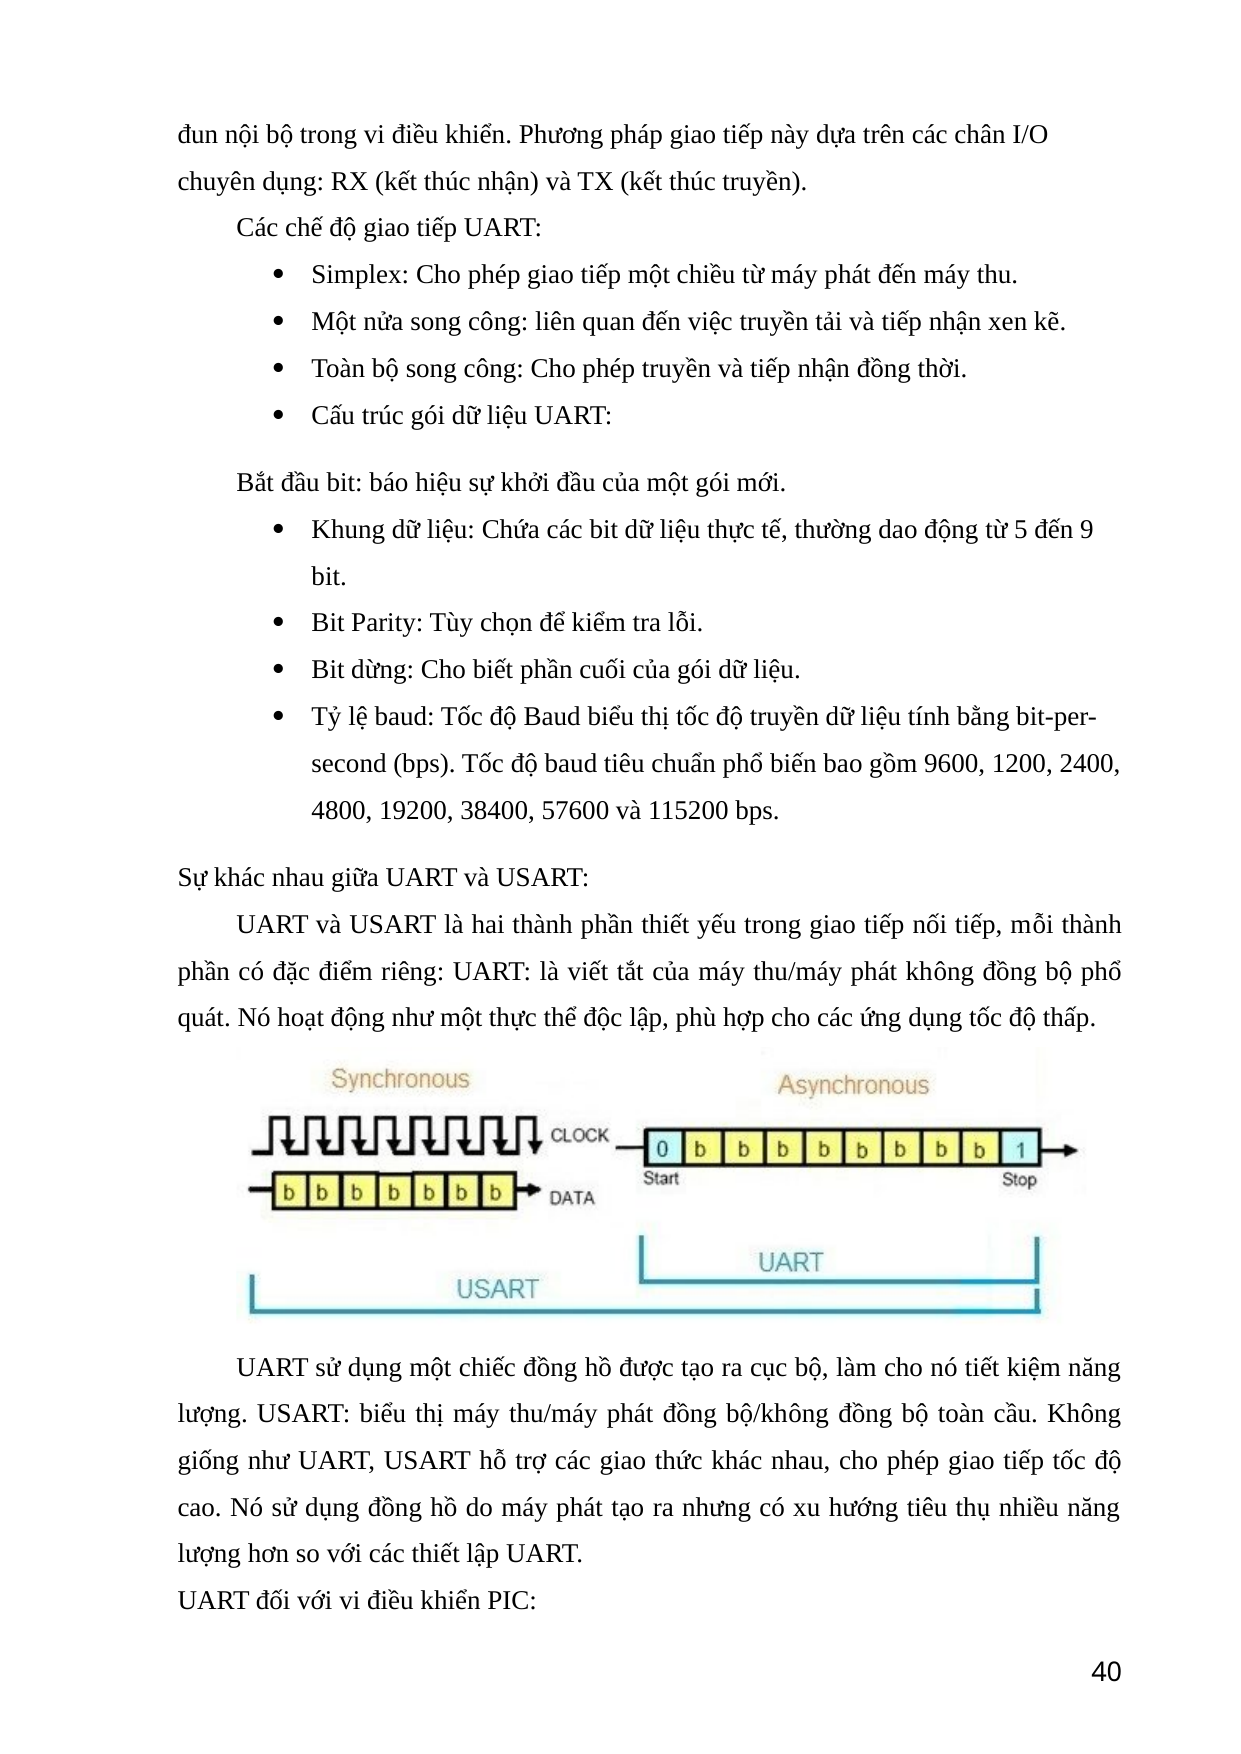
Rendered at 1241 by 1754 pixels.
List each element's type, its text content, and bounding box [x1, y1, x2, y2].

list Tỷ lệ baud: Tốc độ Baud biểu thị tốc độ truyền dữ liệu tính bằng bit-per-second (bps). Tốc độ baud tiêu chuẩn phổ biến bao gồm 9600, 1200, 2400, 4800, 19200, 38400, 57600 và 115200 bps. [274, 700, 1122, 825]
list Toàn bộ song công: Cho phép truyền và tiếp nhận đồng thời. [274, 352, 1122, 383]
text Các chế độ giao tiếp UART: [177, 211, 1122, 243]
text UART và USART là hai thành phần thiết yếu trong giao tiếp nối tiếp, mỗi thành phần có đặc điểm riêng: UART: là viết tắt của máy thu/máy phát không đồng bộ phổ quát. Nó hoạt động như một thực thể độc lập, phù hợp cho các ứng dụng tốc độ thấp. [177, 908, 1122, 1032]
list Cấu trúc gói dữ liệu UART: [274, 399, 1122, 430]
text Bắt đầu bit: báo hiệu sự khởi đầu của một gói mới. [236, 466, 1122, 498]
text UART đối với vi điều khiển PIC: [177, 1584, 1122, 1615]
picture [236, 1047, 1099, 1333]
list Khung dữ liệu: Chứa các bit dữ liệu thực tế, thường dao động từ 5 đến 9 bit. [274, 513, 1122, 591]
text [177, 118, 1122, 196]
list Simplex: Cho phép giao tiếp một chiều từ máy phát đến máy thu. [274, 258, 1122, 289]
text UART sử dụng một chiếc đồng hồ được tạo ra cục bộ, làm cho nó tiết kiệm năng lượng. USART: biểu thị máy thu/máy phát đồng bộ/không đồng bộ toàn cầu. Không giống như UART, USART hỗ trợ các giao thức khác nhau, cho phép giao tiếp tốc độ cao. Nó sử dụng đồng hồ do máy phát tạo ra nhưng có xu hướng tiêu thụ nhiều năng lượng hơn so với các thiết lập UART. [177, 1351, 1122, 1568]
text Sự khác nhau giữa UART và USART: [177, 861, 1122, 892]
list Bit Parity: Tùy chọn để kiểm tra lỗi. [274, 607, 1122, 638]
list Bit dừng: Cho biết phần cuối của gói dữ liệu. [274, 653, 1122, 685]
list Một nửa song công: liên quan đến việc truyền tải và tiếp nhận xen kẽ. [274, 305, 1122, 336]
